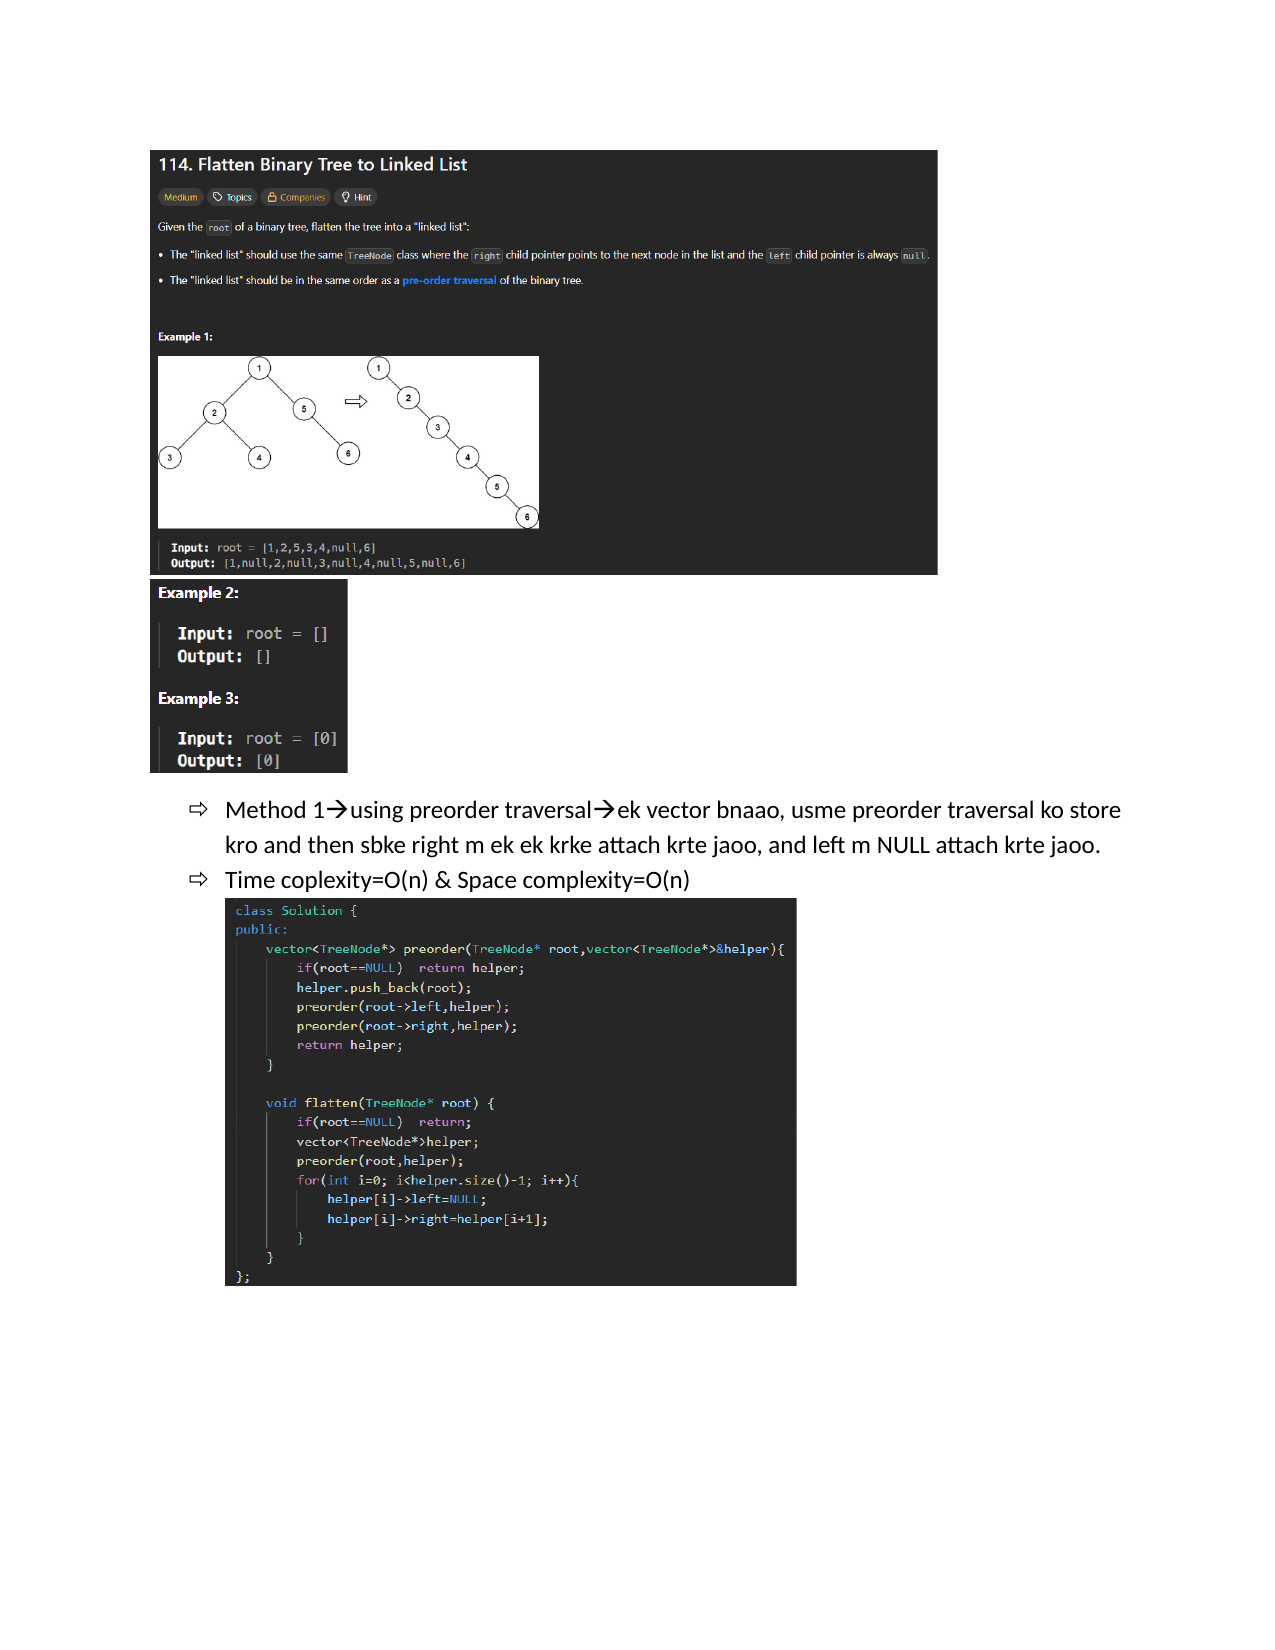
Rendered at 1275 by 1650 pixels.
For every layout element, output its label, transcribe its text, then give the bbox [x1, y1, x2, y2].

picture [150, 579, 348, 773]
list Method 1using preorder traversalek vector bnaao, usme preorder traversal ko store kro and then sbke right m ek ek krke attach krte jaoo, and left m NULL attach krte jaoo. [187, 794, 1125, 859]
picture [225, 898, 797, 1286]
picture [150, 150, 938, 575]
